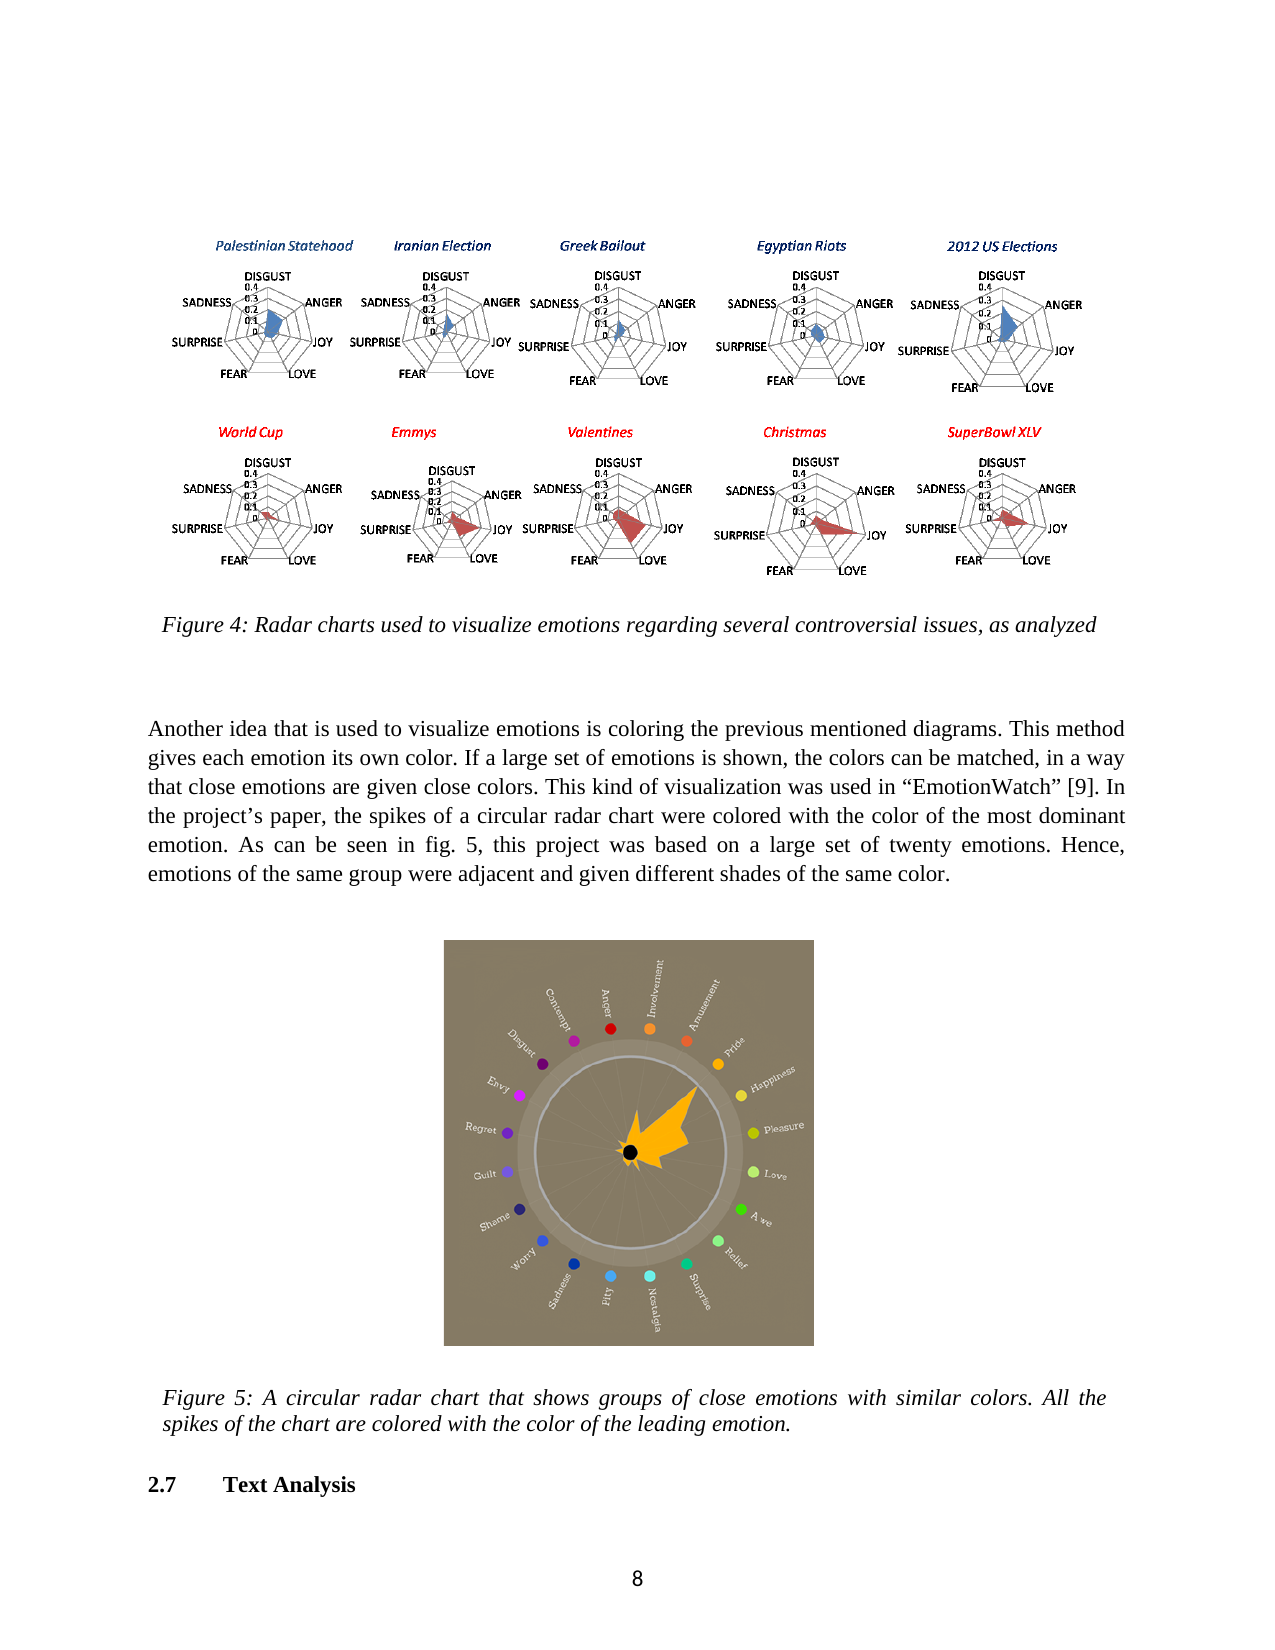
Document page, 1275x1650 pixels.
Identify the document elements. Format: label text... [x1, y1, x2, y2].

text Another idea that is used to visualize emotions is coloring the previous mentioned diagrams. This method gives each emotion its own color. If a large set of emotions is shown, the colors can be matched, in a way that close emotions are given close colors. This kind of visualization was used in “EmotionWatch” [9]. In the project’s paper, the spikes of a circular radar chart were colored with the color of the most dominant emotion. As can be seen in fig. 5, this project was based on a large set of twenty emotions. Hence, emotions of the same group were adjacent and given different shades of the same color. [148, 715, 1127, 886]
picture [443, 940, 814, 1346]
